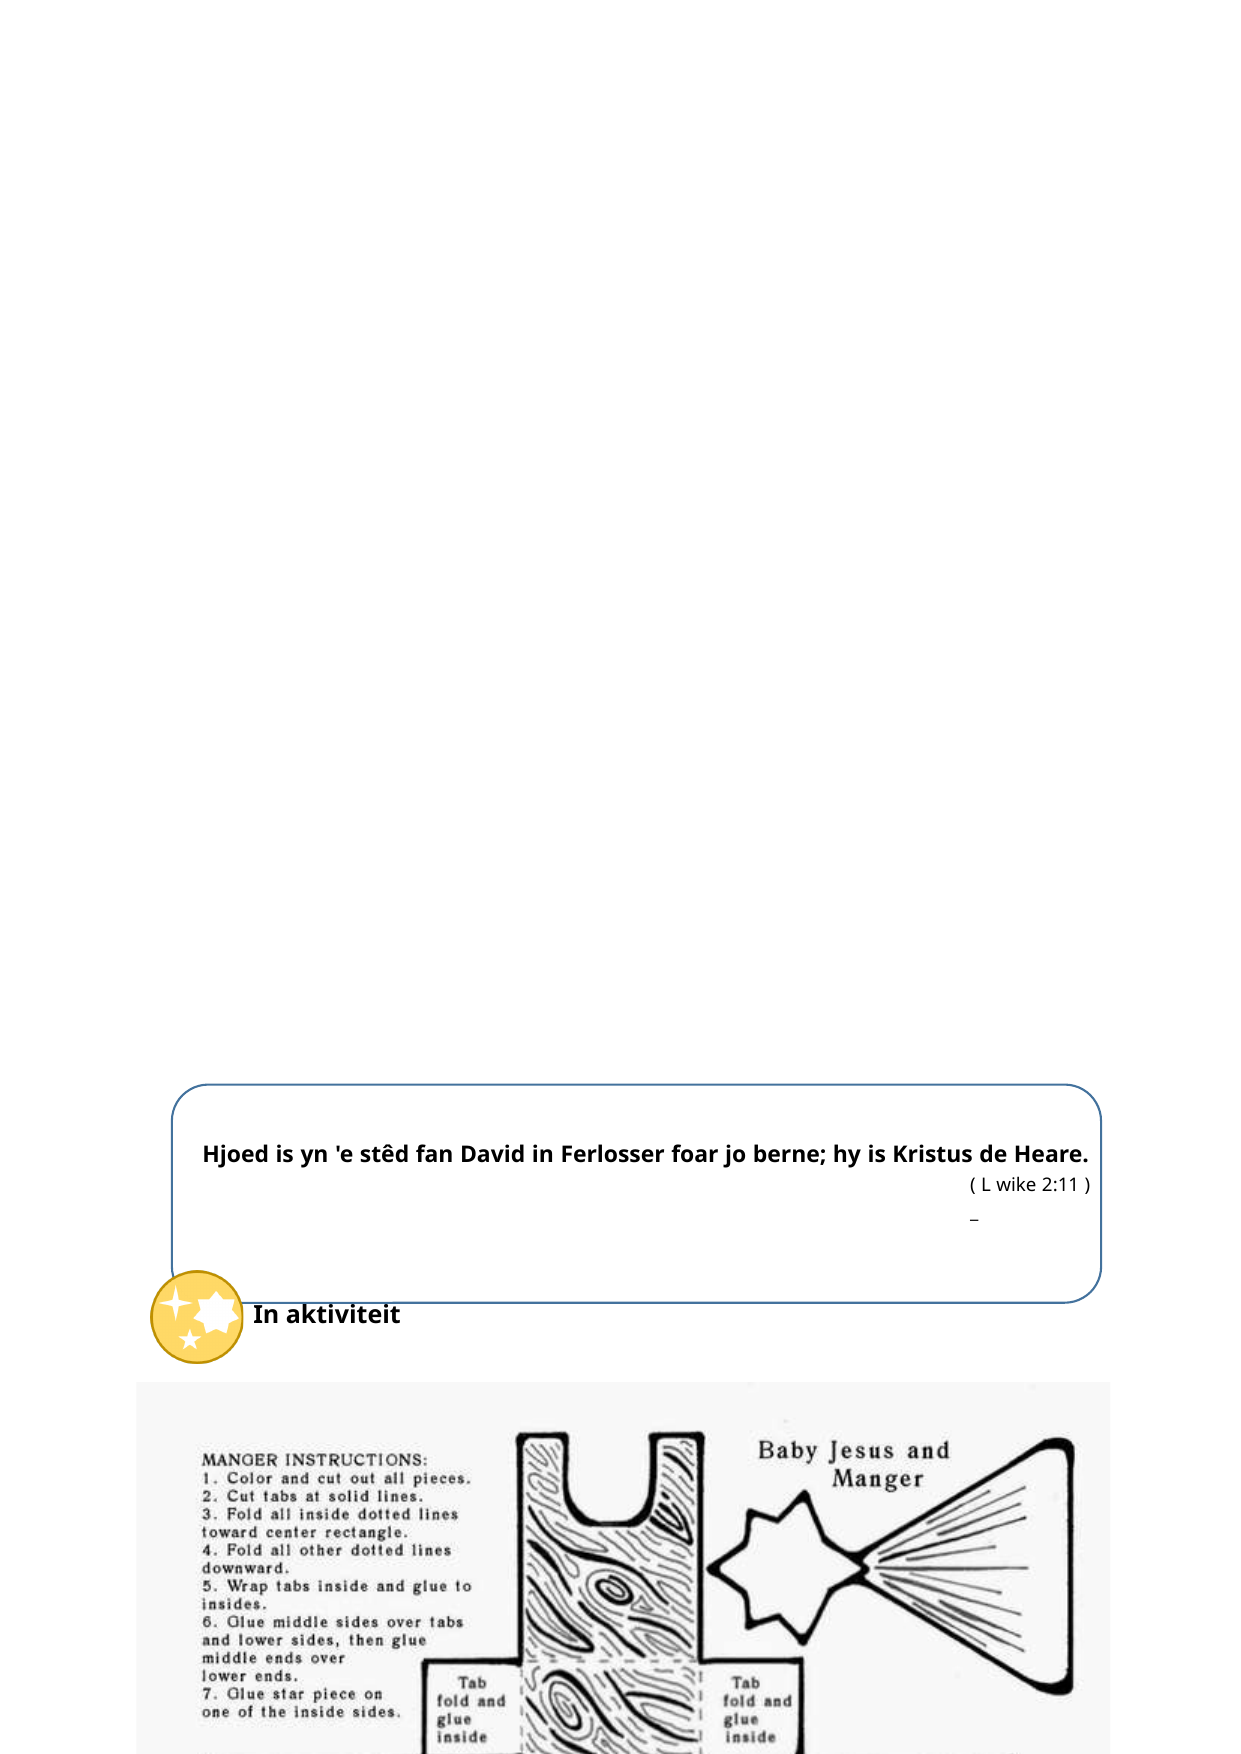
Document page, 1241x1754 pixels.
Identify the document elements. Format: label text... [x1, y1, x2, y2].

text In aktiviteit [244, 1296, 1090, 1330]
picture [150, 1270, 244, 1364]
text Hjoed is yn 'e stêd fan David in Ferlosser foar jo berne; hy is Kristus de Heare. ( L wike 2:11 ) _ [202, 1138, 1090, 1224]
picture [136, 1382, 1111, 1754]
